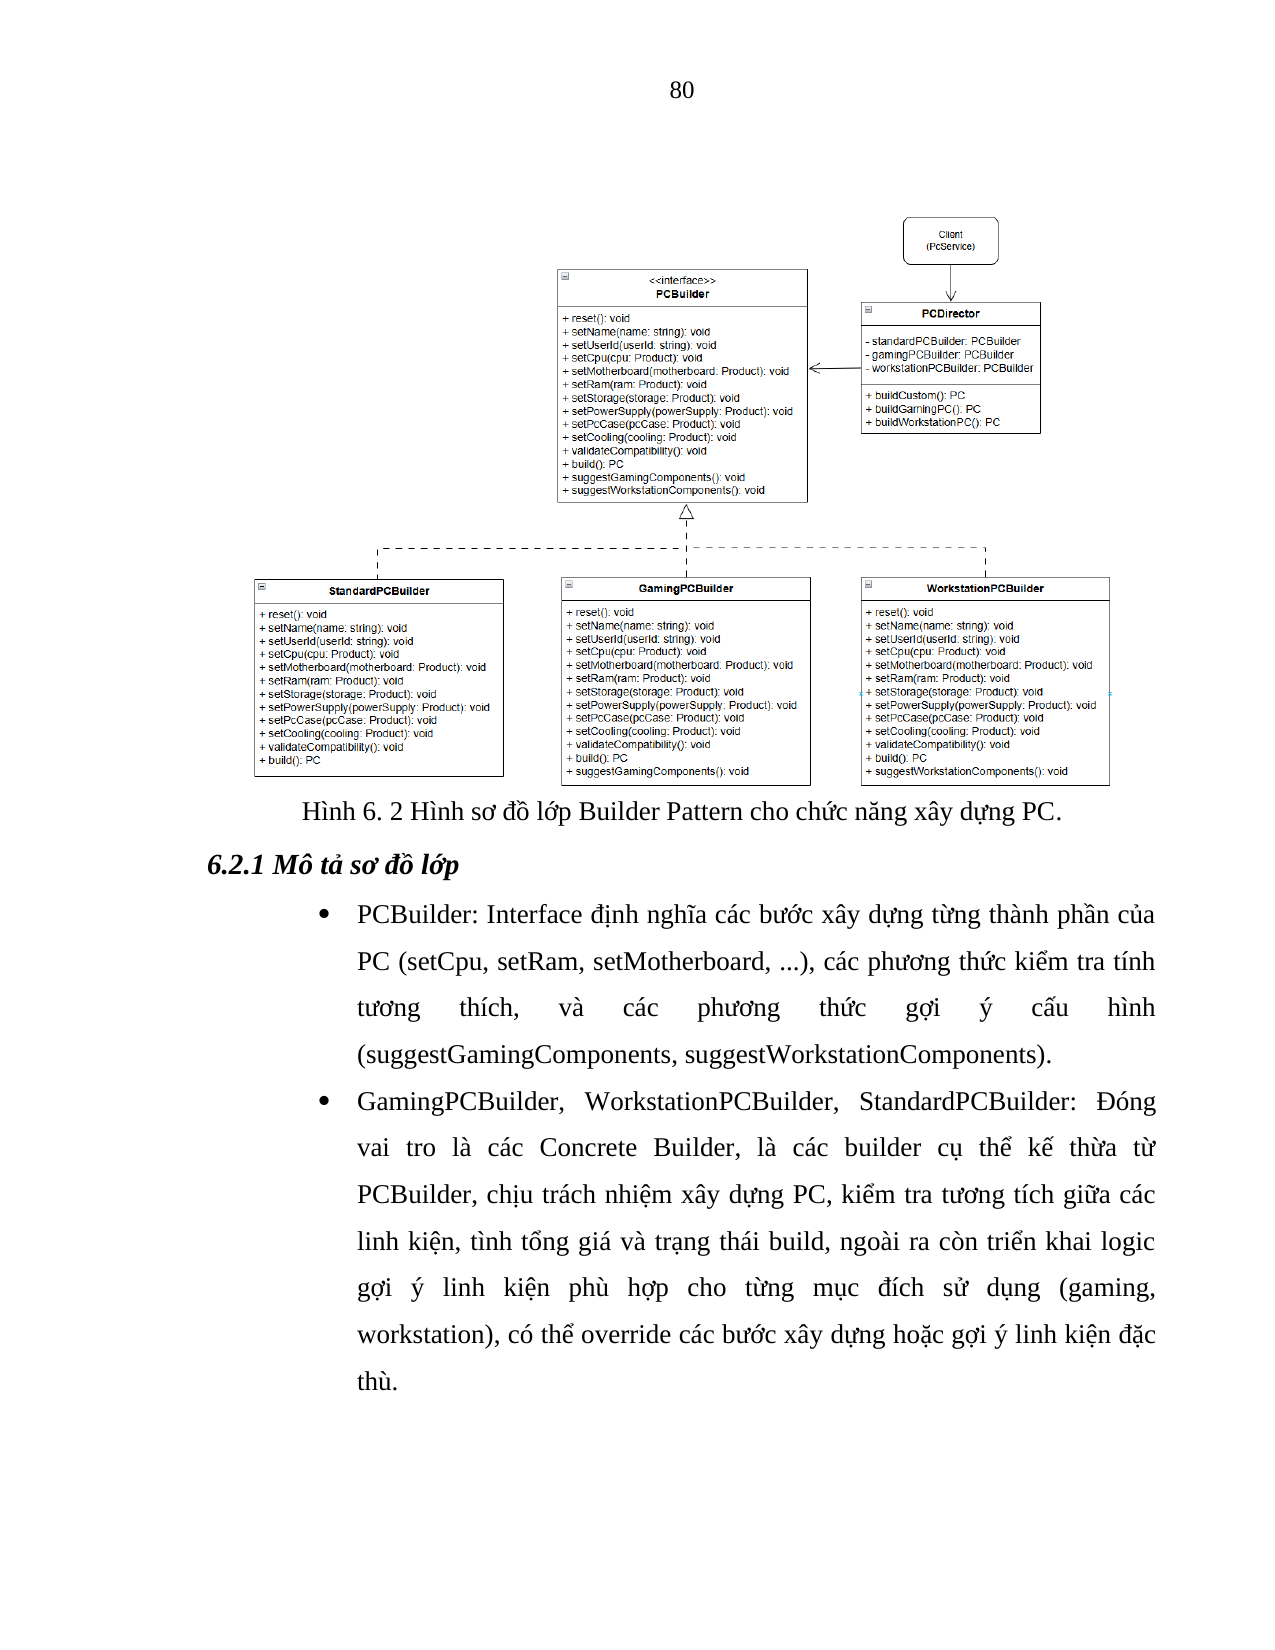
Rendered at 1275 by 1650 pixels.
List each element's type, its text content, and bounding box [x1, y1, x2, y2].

picture [206, 206, 1147, 796]
text 6.2.1 Mô tả sơ đồ lớp [207, 847, 1157, 881]
list GamingPCBuilder, WorkstationPCBuilder, StandardPCBuilder: Đóng vai tro là các Concrete Builder, là các builder cụ thể kế thừa từ PCBuilder, chịu trách nhiệm xây dựng PC, kiểm tra tương tích giữa các linh kiện, tình tổng giá và trạng thái build, ngoài ra còn triển khai logic gợi ý linh kiện phù hợp cho từng mục đích sử dụng (gaming, workstation), có thể override các bước xây dựng hoặc gợi ý linh kiện đặc thù. [319, 1084, 1157, 1396]
list PCBuilder: Interface định nghĩa các bước xây dựng từng thành phần của PC (setCpu, setRam, setMotherboard, ...), các phương thức kiểm tra tính tương thích, và các phương thức gợi ý cấu hình (suggestGamingComponents, suggestWorkstationComponents). [319, 898, 1157, 1069]
